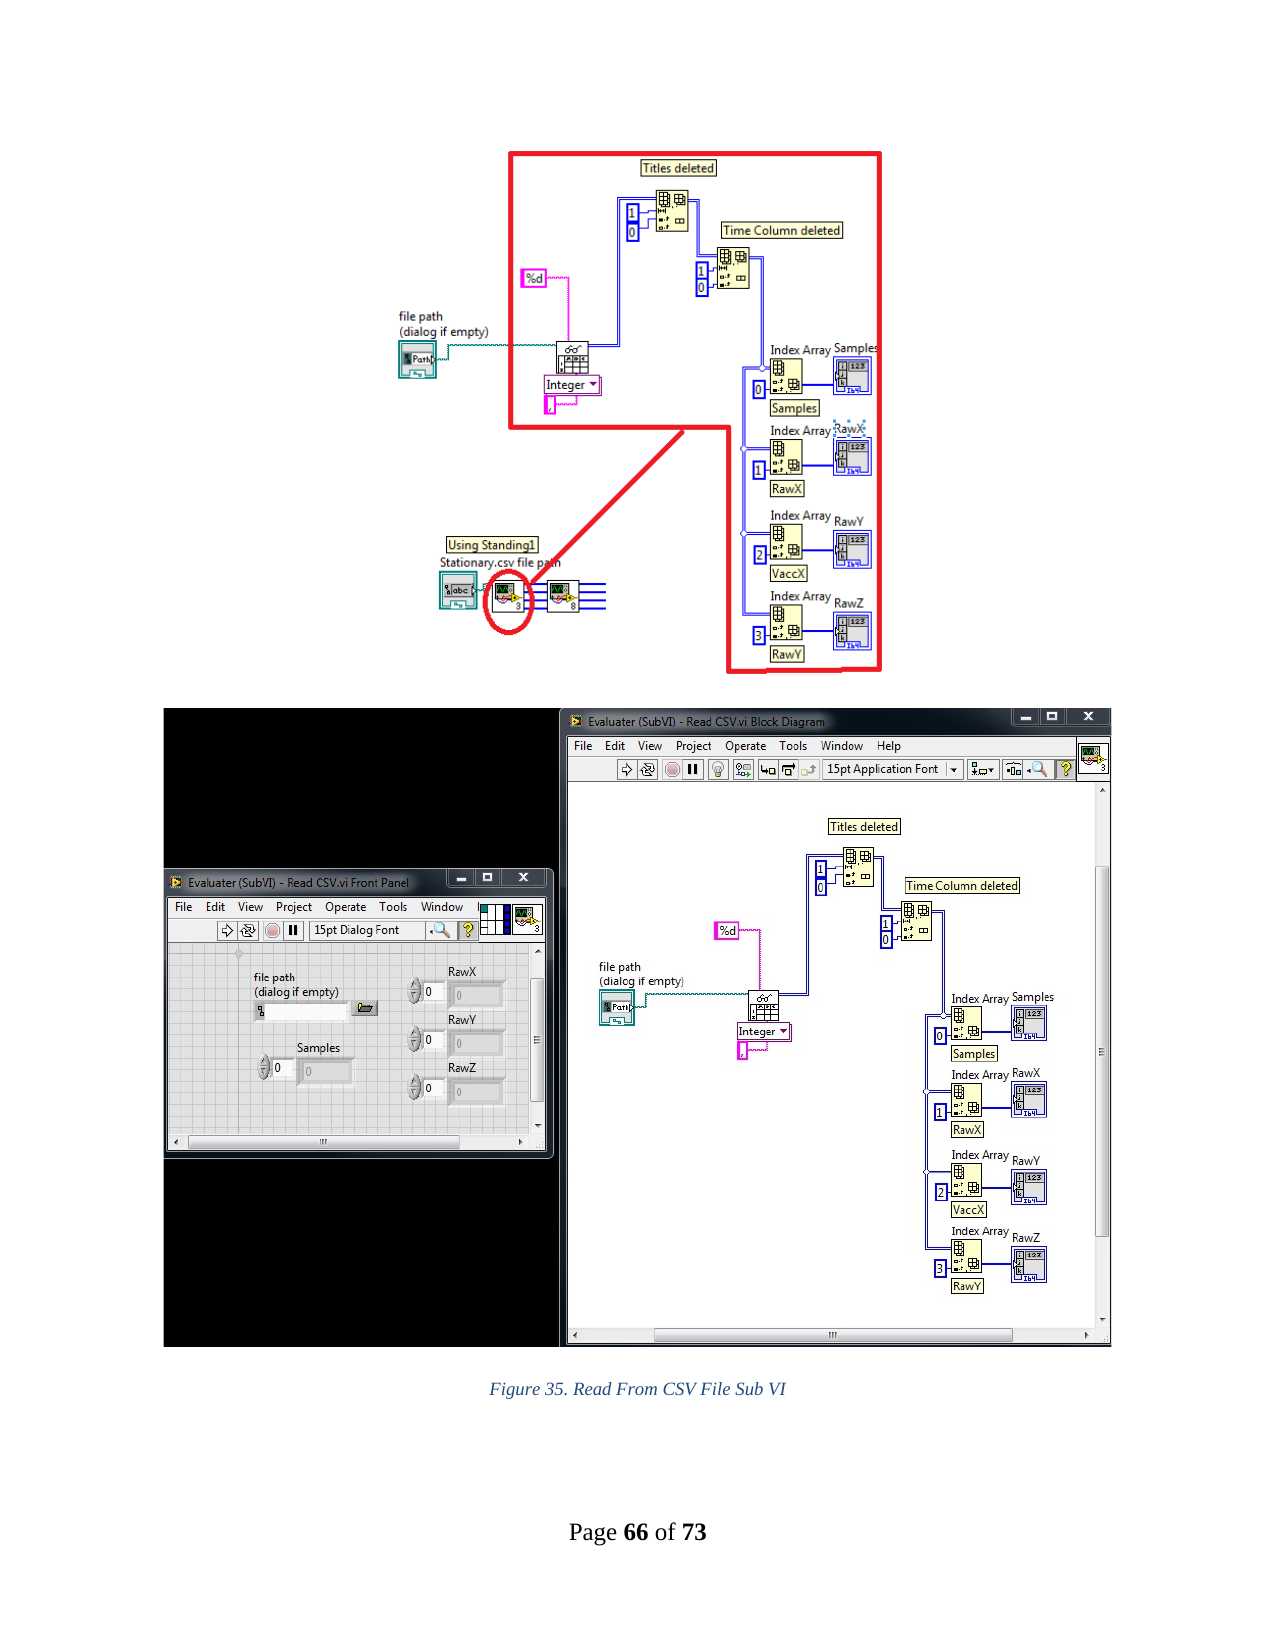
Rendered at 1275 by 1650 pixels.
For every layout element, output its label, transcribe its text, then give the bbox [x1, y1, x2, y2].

picture [163, 708, 1112, 1347]
picture [389, 150, 886, 678]
text Figure 35. Read From CSV File Sub VI [150, 1378, 1125, 1399]
